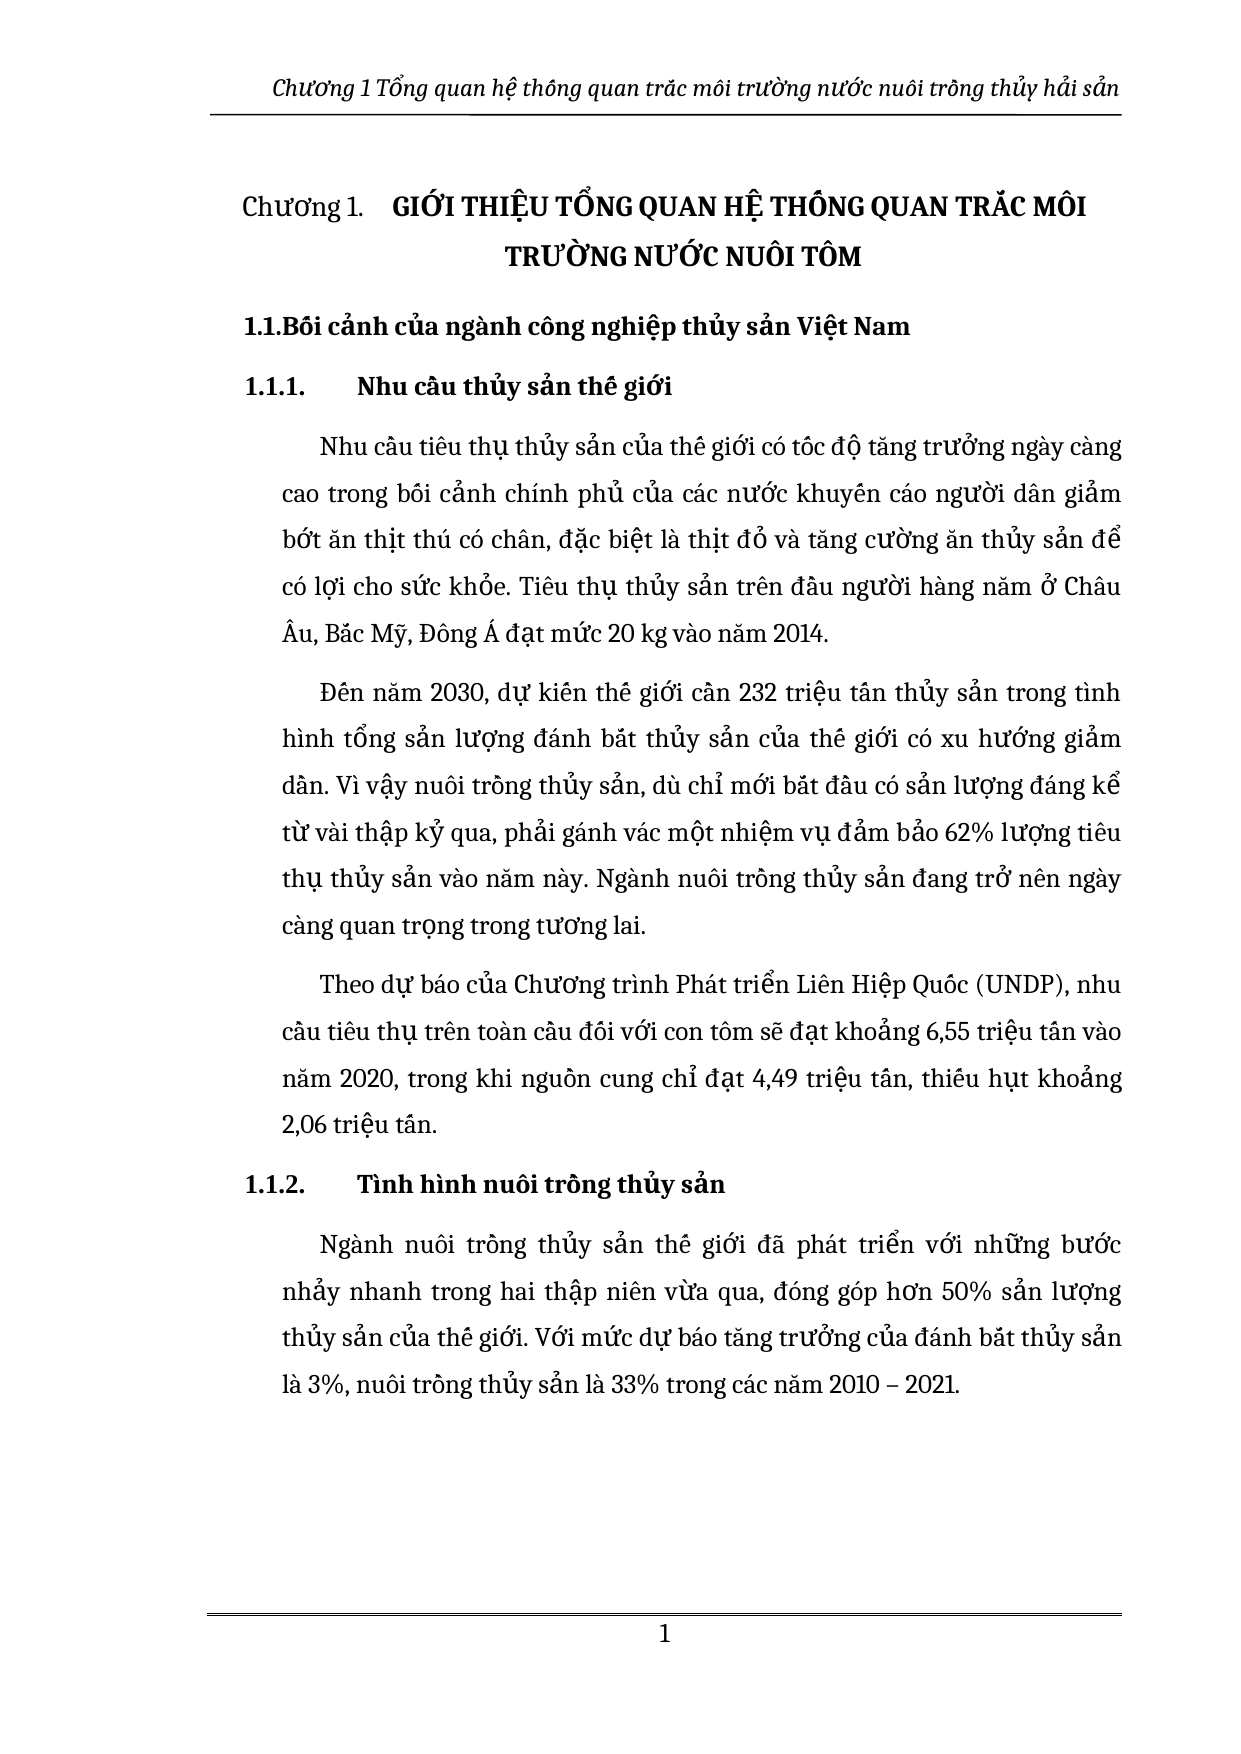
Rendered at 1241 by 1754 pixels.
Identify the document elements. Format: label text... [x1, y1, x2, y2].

subtitle Bối cảnh của ngành công nghiệp thủy sản Việt Nam [244, 311, 1122, 342]
text Theo dự báo của Chương trình Phát triển Liên Hiệp Quốc (UNDP), nhu cầu tiêu thụ trên toàn cầu đối với con tôm sẽ đạt khoảng 6,55 triệu tấn vào năm 2020, trong khi nguồn cung chỉ đạt 4,49 triệu tấn, thiếu hụt khoảng 2,06 triệu tấn. [282, 969, 1122, 1140]
subtitle GIỚI THIỆU TỔNG QUAN HỆ THỐNG QUAN TRẮC MÔI TRƯỜNG NƯỚC NUÔI TÔM [207, 190, 1122, 273]
text Đến năm 2030, dự kiến thế giới cần 232 triệu tấn thủy sản trong tình hình tổng sản lượng đánh bắt thủy sản của thế giới có xu hướng giảm dần. Vì vậy nuôi trồng thủy sản, dù chỉ mới bắt đầu có sản lượng đáng kể từ vài thập kỷ qua, phải gánh vác một nhiệm vụ đảm bảo 62% lượng tiêu thụ thủy sản vào năm này. Ngành nuôi trồng thủy sản đang trở nên ngày càng quan trọng trong tương lai. [282, 677, 1122, 941]
text Nhu cầu tiêu thụ thủy sản của thế giới có tốc độ tăng trưởng ngày càng cao trong bối cảnh chính phủ của các nước khuyến cáo người dân giảm bớt ăn thịt thú có chân, đặc biệt là thịt đỏ và tăng cường ăn thủy sản để có lợi cho sức khỏe. Tiêu thụ thủy sản trên đầu người hàng năm ở Châu Âu, Bắc Mỹ, Đông Á đạt mức 20 kg vào năm 2014. [282, 431, 1122, 649]
text Ngành nuôi trồng thủy sản thế giới đã phát triển với những bước nhảy nhanh trong hai thập niên vừa qua, đóng góp hơn 50% sản lượng thủy sản của thế giới. Với mức dự báo tăng trưởng của đánh bắt thủy sản là 3%, nuôi trồng thủy sản là 33% trong các năm 2010 – 2021. [282, 1229, 1122, 1400]
subtitle Nhu cầu thủy sản thế giới [244, 370, 1122, 402]
subtitle Tình hình nuôi trồng thủy sản [244, 1168, 1122, 1201]
